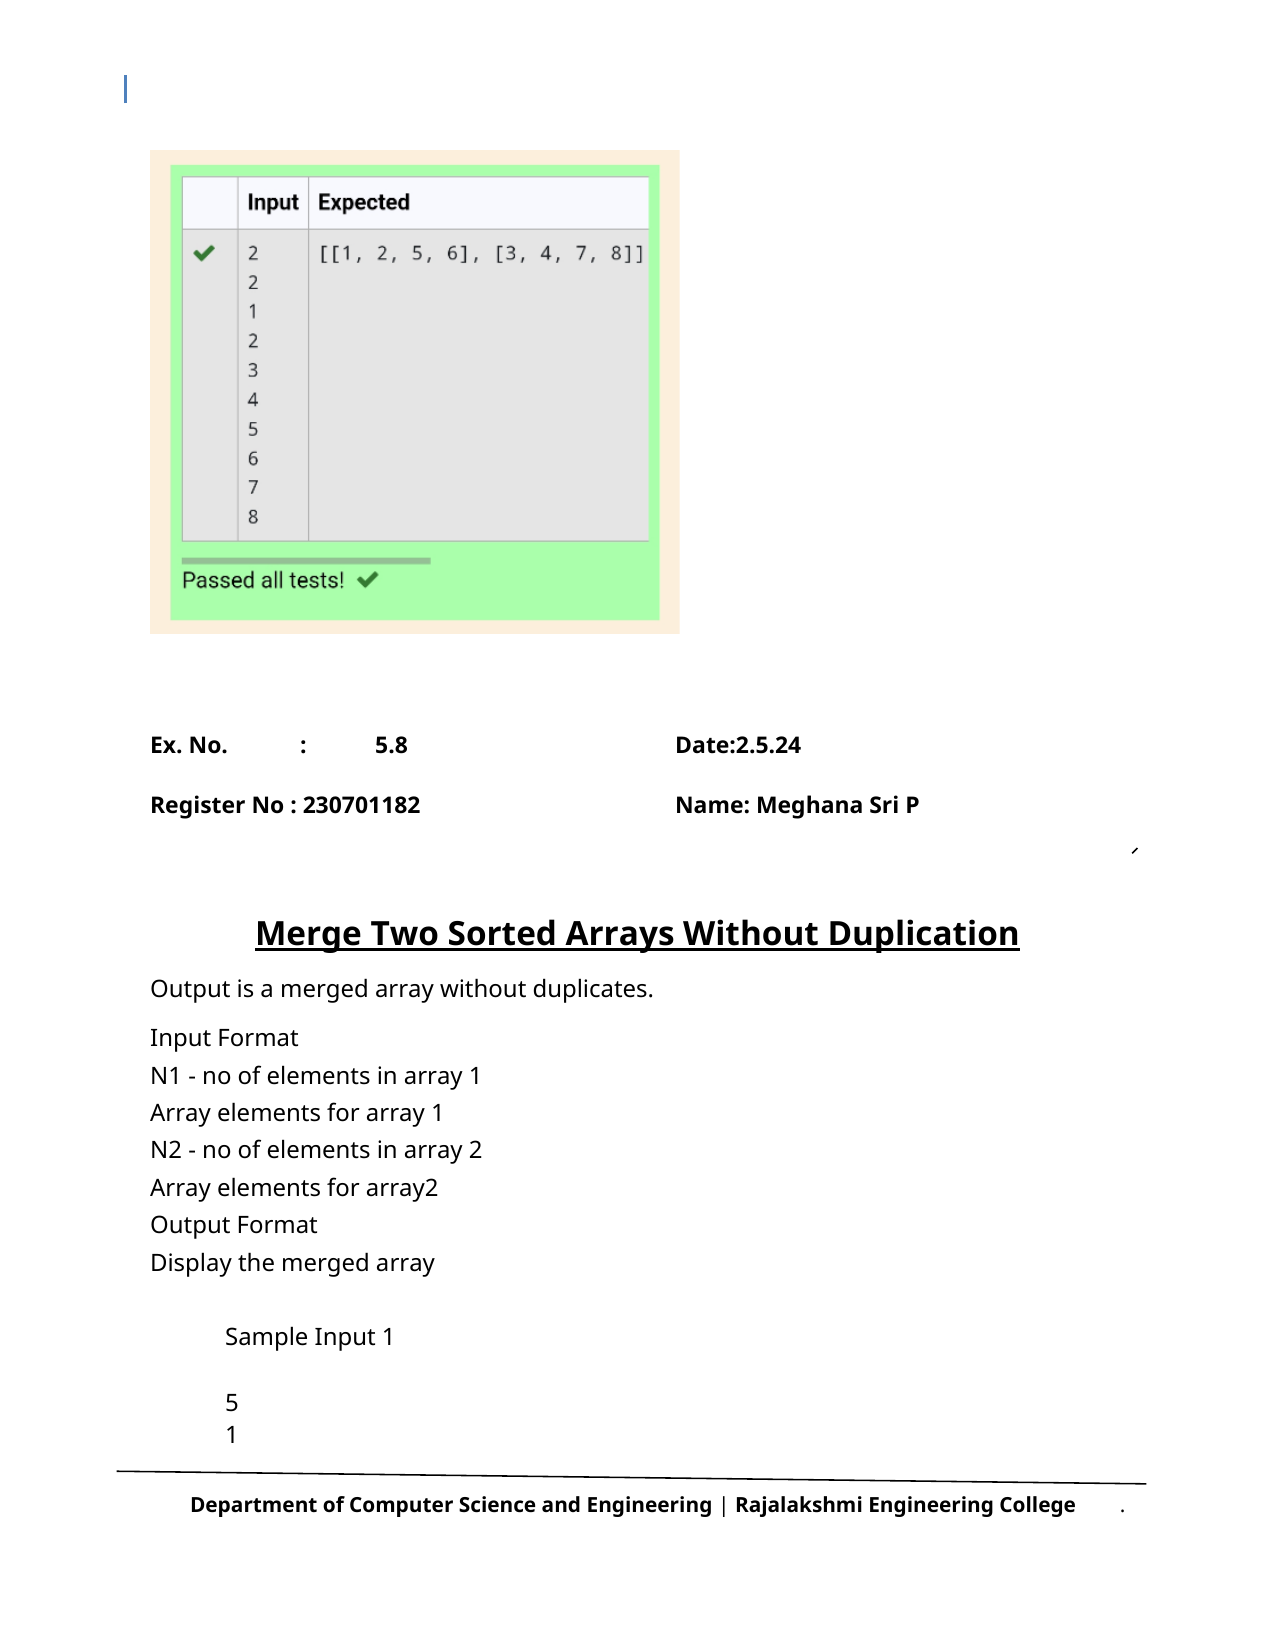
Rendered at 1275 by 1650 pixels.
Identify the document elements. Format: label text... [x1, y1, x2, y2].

text Output Format [150, 1208, 1125, 1241]
text Array elements for array2 [150, 1171, 1125, 1203]
text Sample Input 1 [225, 1320, 1125, 1353]
text Register No : 230701182 Name: Meghana Sri P [150, 789, 1125, 821]
text Output is a merged array without duplicates. [150, 972, 1125, 1005]
text Array elements for array 1 [150, 1096, 1125, 1128]
text 1 [225, 1418, 1125, 1451]
text N1 - no of elements in array 1 [150, 1058, 1125, 1091]
text Display the merged array [150, 1245, 1125, 1278]
text Merge Two Sorted Arrays Without Duplication [150, 910, 1125, 956]
text Input Format [150, 1021, 1125, 1054]
text N2 - no of elements in array 2 [150, 1133, 1125, 1166]
picture [150, 150, 680, 634]
text Ex. No. : 5.8 Date:2.5.24 [150, 729, 1125, 760]
text 5 [225, 1385, 1125, 1418]
